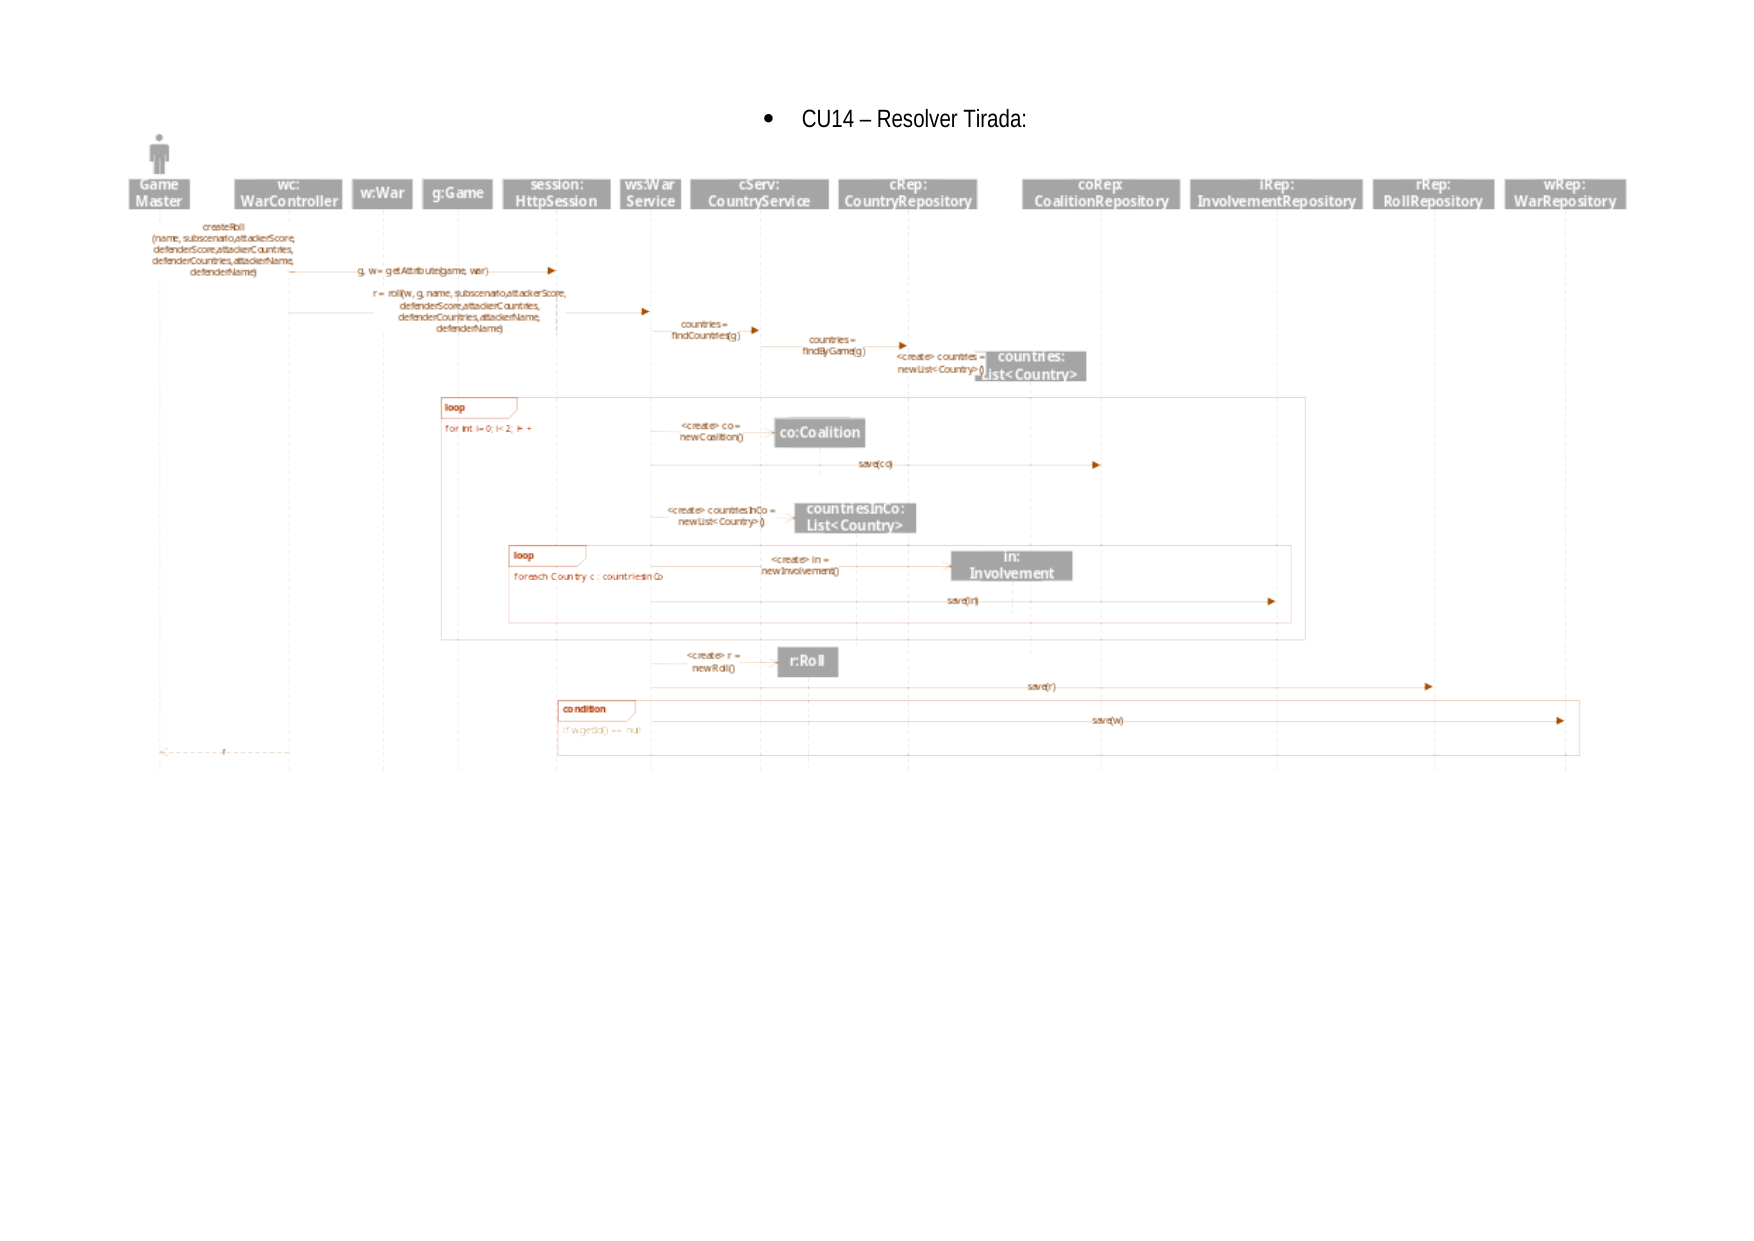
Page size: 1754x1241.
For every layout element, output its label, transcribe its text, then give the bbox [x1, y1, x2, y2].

list CU14 – Resolver Tirada: [112, 104, 1679, 132]
